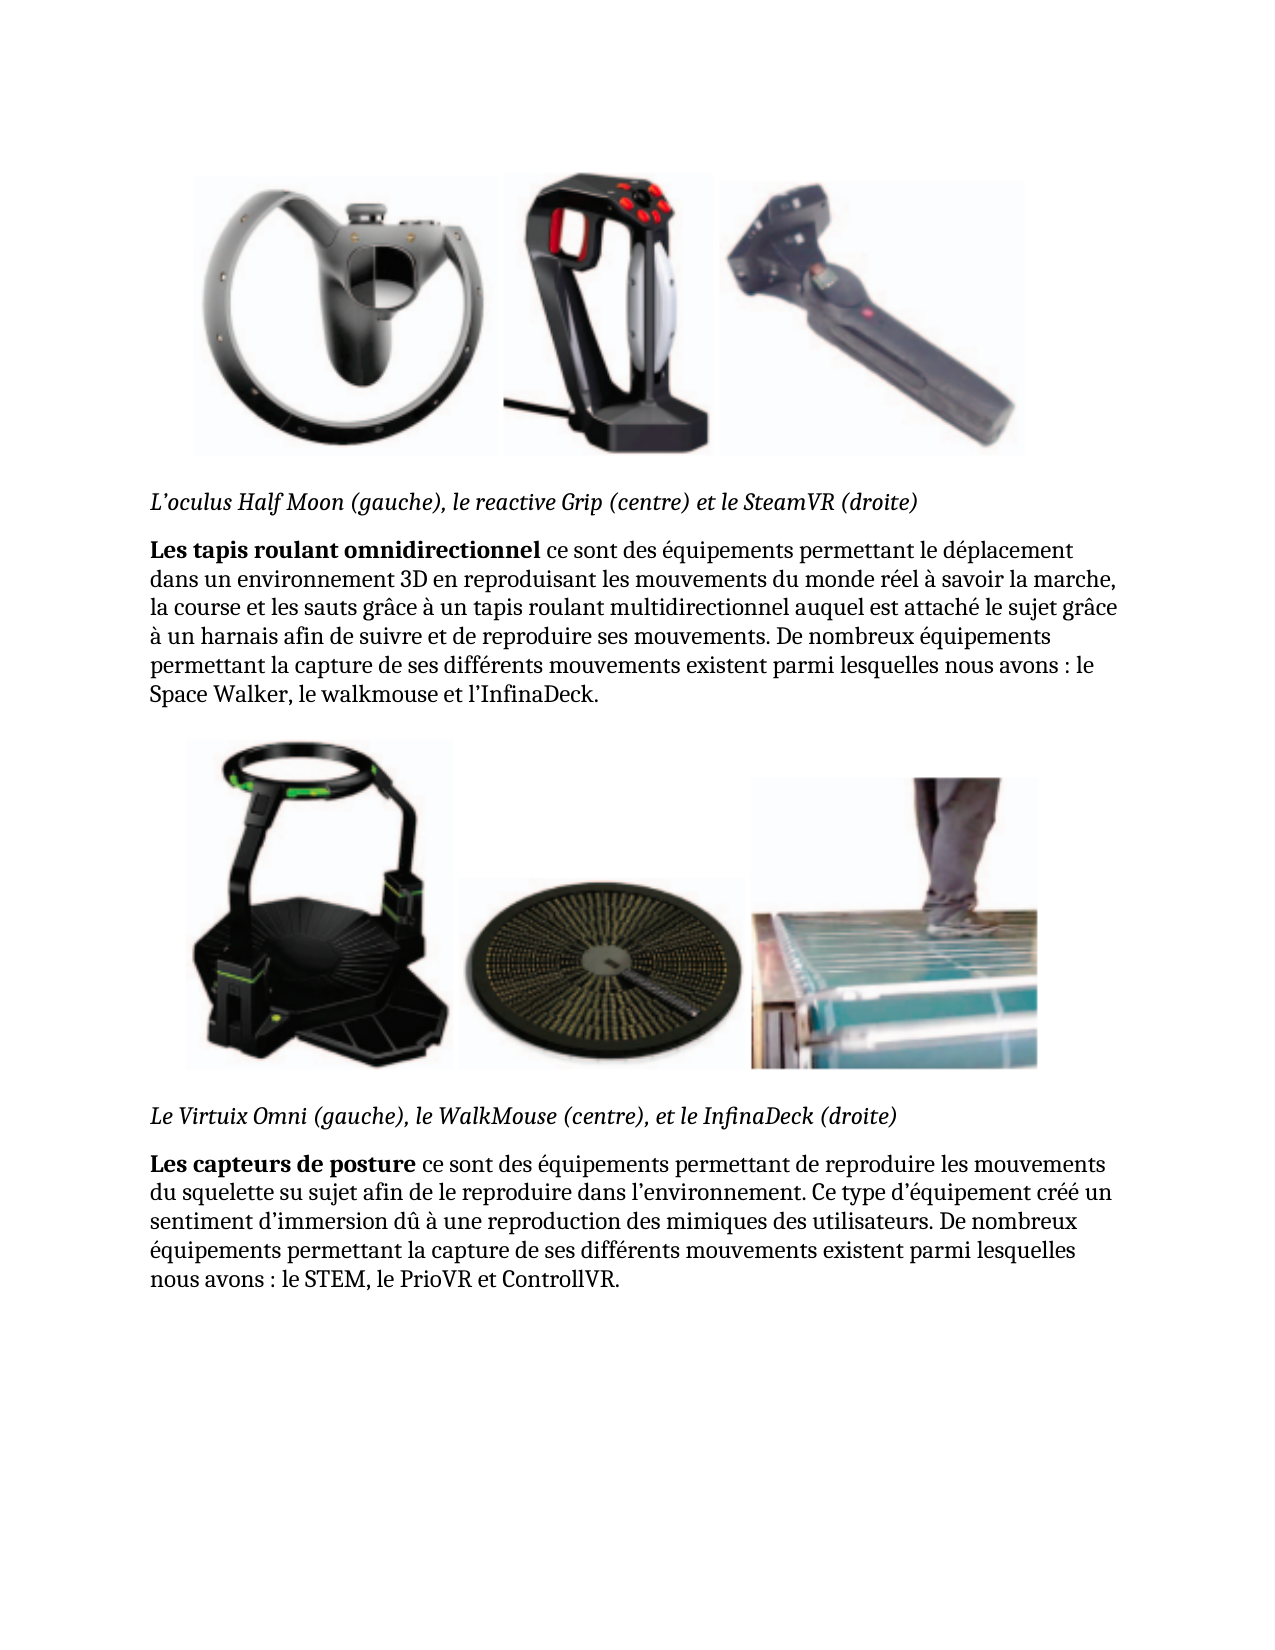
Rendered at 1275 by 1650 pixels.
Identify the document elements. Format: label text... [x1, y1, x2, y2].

text L’oculus Half Moon (gauche), le reactive Grip (centre) et le SteamVR (droite) [150, 488, 1125, 517]
picture [168, 727, 1044, 1082]
text Les capteurs de posture ce sont des équipements permettant de reproduire les mouvements du squelette su sujet afin de le reproduire dans l’environnement. Ce type d’équipement créé un sentiment d’immersion dû à une reproduction des mimiques des utilisateurs. De nombreux équipements permettant la capture de ses différents mouvements existent parmi lesquelles nous avons : le STEM, le PrioVR et ControllVR. [150, 1149, 1125, 1293]
text Les tapis roulant omnidirectionnel ce sont des équipements permettant le déplacement dans un environnement 3D en reproduisant les mouvements du monde réel à savoir la marche, la course et les sauts grâce à un tapis roulant multidirectionnel auquel est attaché le sujet grâce à un harnais afin de suivre et de reproduire ses mouvements. De nombreux équipements permettant la capture de ses différents mouvements existent parmi lesquelles nous avons : le Space Walker, le walkmouse et l’InfinaDeck. [150, 536, 1125, 708]
text Le Virtuix Omni (gauche), le WalkMouse (centre), et le InfinaDeck (droite) [150, 1102, 1125, 1131]
picture [168, 150, 1044, 468]
